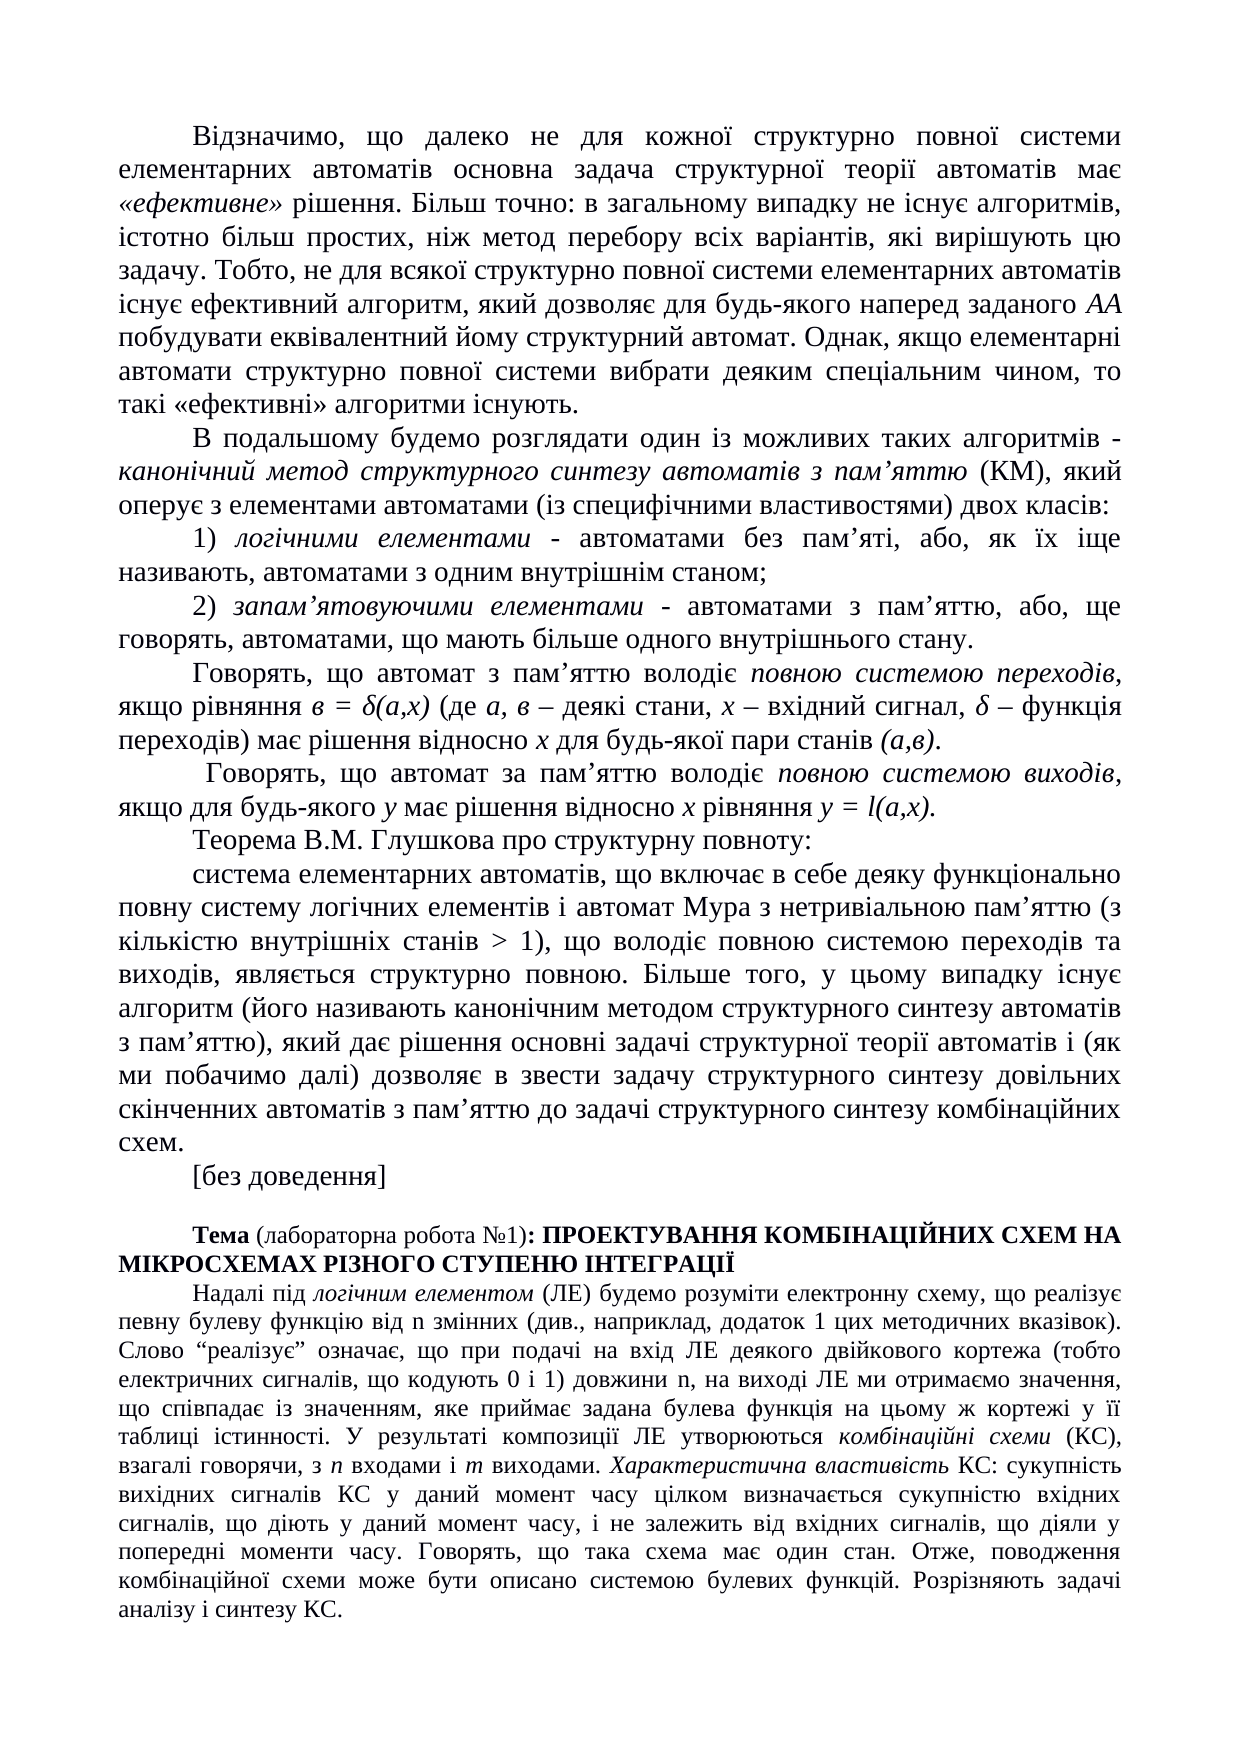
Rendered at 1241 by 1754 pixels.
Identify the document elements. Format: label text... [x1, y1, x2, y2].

text В подальшому будемо розглядати один із можливих таких алгоритмів - канонічний метод структурного синтезу автоматів з пам’яттю (КМ), який оперує з елементами автоматами (із специфічними властивостями) двох класів: [118, 420, 1122, 521]
text Говорять, що автомат за пам’яттю володіє повною системою виходів, якщо для будь-якого у має рішення відносно х рівняння y = l(a,x). [118, 755, 1122, 822]
text 1) логічними елементами - автоматами без пам’яті, або, як їх іще називають, автоматами з одним внутрішнім станом; [118, 521, 1122, 588]
text система елементарних автоматів, що включає в себе деяку функціонально повну систему логічних елементів і автомат Мура з нетривіальною пам’яттю (з кількістю внутрішніх станів > 1), що володіє повною системою переходів та виходів, являється структурно повною. Більше того, у цьому випадку існує алгоритм (його називають канонічним методом структурного синтезу автоматів з пам’яттю), який дає рішення основні задачі структурної теорії автоматів і (як ми побачимо далі) дозволяє в звести задачу структурного синтезу довільних скінченних автоматів з пам’яттю до задачі структурного синтезу комбінаційних схем. [118, 856, 1122, 1158]
text Надалі під логічним елементом (ЛЕ) будемо розуміти електронну схему, що реалізує певну булеву функцію від n змінних (див., наприклад, додаток 1 цих методичних вказівок). Слово “реалізує” означає, що при подачі на вхід ЛЕ деякого двійкового кортежа (тобто електричних сигналів, що кодують 0 і 1) довжини n, на виході ЛЕ ми отримаємо значення, що співпадає із значенням, яке приймає задана булева функція на цьому ж кортежі у її таблиці істинності. У результаті композиції ЛЕ утворюються комбінаційні схеми (КС), взагалі говорячи, з п входами і т виходами. Характеристична властивість КС: сукупність вихідних сигналів КС у даний момент часу цілком визначається сукупністю вхідних сигналів, що діють у даний момент часу, і не залежить від вхідних сигналів, що діяли у попередні моменти часу. Говорять, що така схема має один стан. Отже, поводження комбінаційної схеми може бути описано системою булевих функцій. Розрізняють задачі аналізу і синтезу КС. [118, 1278, 1122, 1623]
text Відзначимо, що далеко не для кожної структурно повної системи елементарних автоматів основна задача структурної теорії автоматів має «ефективне» рішення. Більш точно: в загальному випадку не існує алгоритмів, істотно більш простих, ніж метод перебору всіх варіантів, які вирішують цю задачу. Тобто, не для всякої структурно повної системи елементарних автоматів існує ефективний алгоритм, який дозволяє для будь-якого наперед заданого АА побудувати еквівалентний йому структурний автомат. Однак, якщо елементарні автомати структурно повної системи вибрати деяким спеціальним чином, то такі «ефективні» алгоритми існують. [118, 118, 1122, 420]
text Теорема В.М. Глушкова про структурну повноту: [118, 822, 1122, 856]
text Тема (лабораторна робота №1): ПРОЕКТУВАННЯ КОМБІНАЦІЙНИХ СХЕМ НА МІКРОСХЕМАХ РІЗНОГО СТУПЕНЮ ІНТЕГРАЦІЇ [118, 1220, 1122, 1278]
text Говорять, що автомат з пам’яттю володіє повною системою переходів, якщо рівняння в = δ(a,x) (де а, в – деякі стани, x – вхідний сигнал, δ – функція переходів) має рішення відносно х для будь-якої пари станів (а,в). [118, 655, 1122, 755]
text 2) запам’ятовуючими елементами - автоматами з пам’яттю, або, ще говорять, автоматами, що мають більше одного внутрішнього стану. [118, 588, 1122, 655]
text [без доведення] [118, 1158, 1122, 1191]
